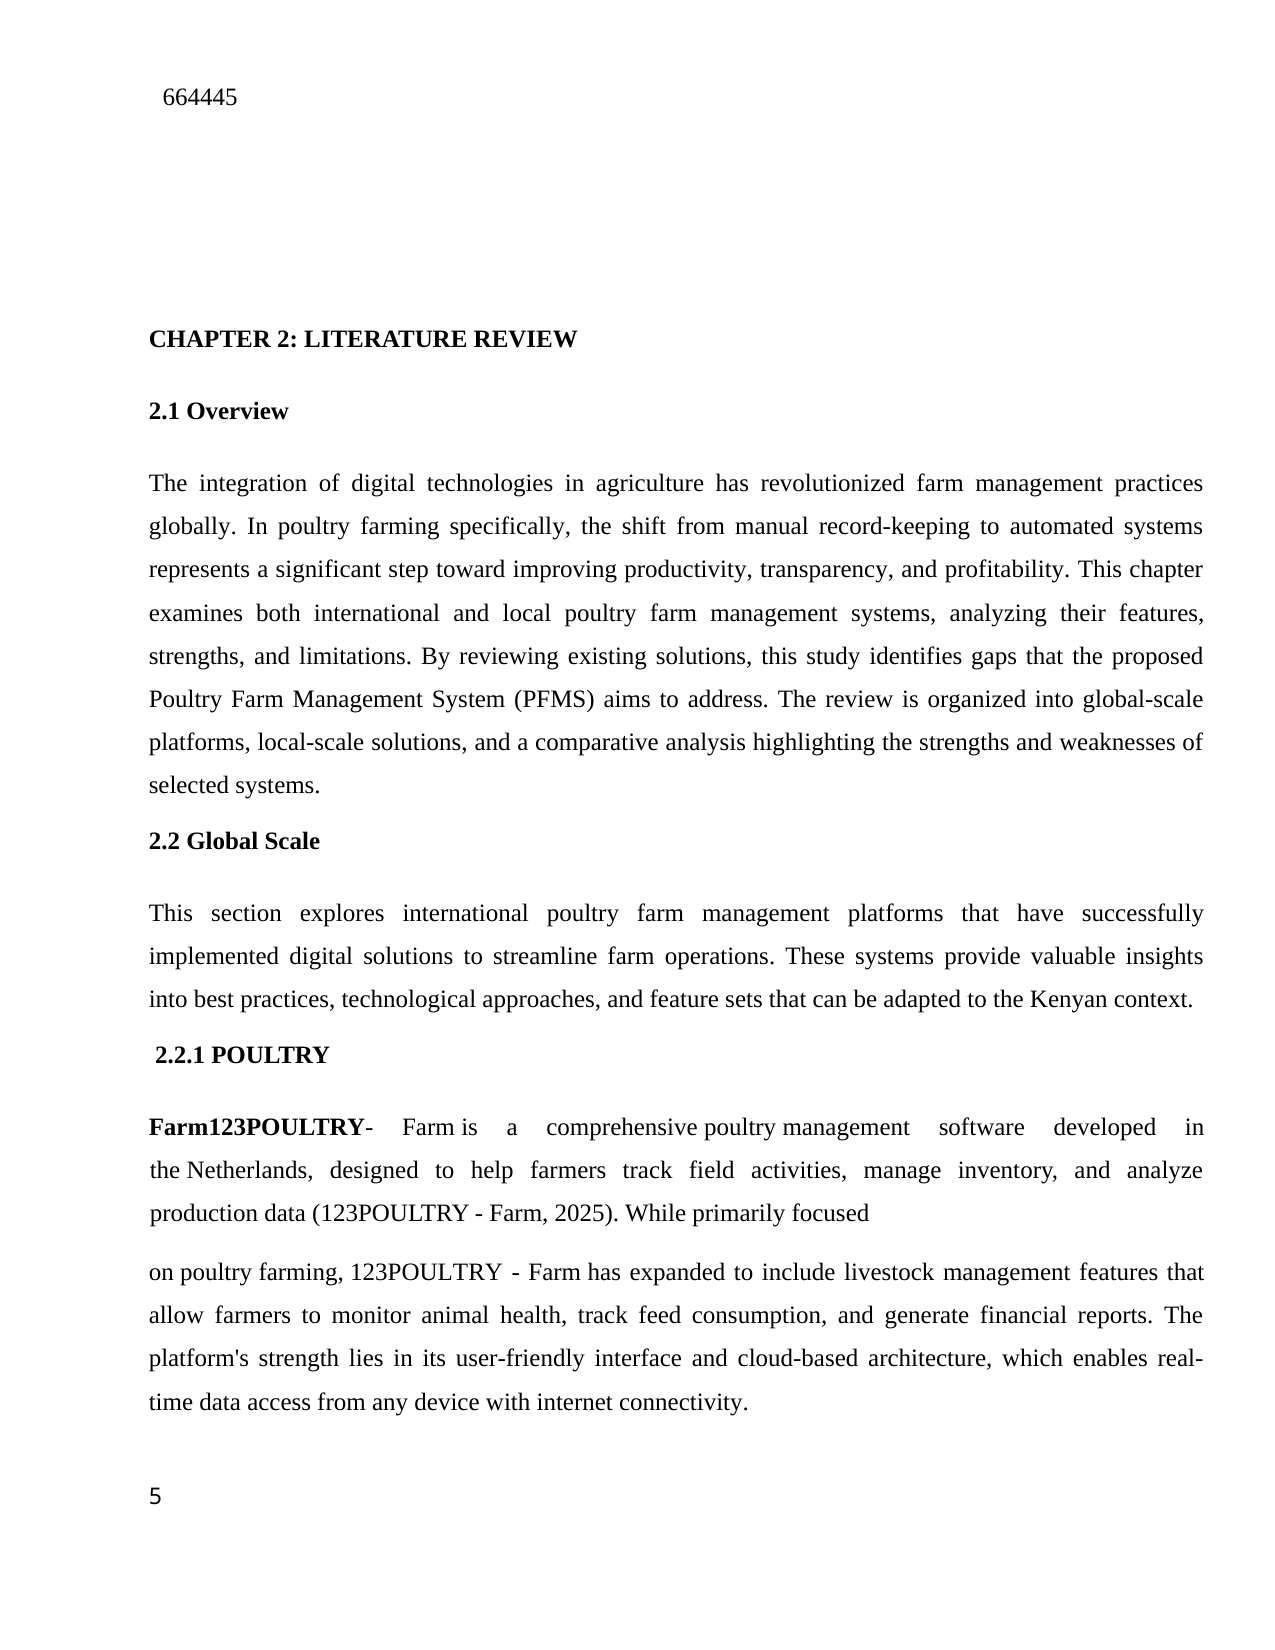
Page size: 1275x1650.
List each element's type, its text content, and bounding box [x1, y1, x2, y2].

text The integration of digital technologies in agriculture has revolutionized farm management practices globally. In poultry farming specifically, the shift from manual record-keeping to automated systems represents a significant step toward improving productivity, transparency, and profitability. This chapter examines both international and local poultry farm management systems, analyzing their features, strengths, and limitations. By reviewing existing solutions, this study identifies gaps that the proposed Poultry Farm Management System (PFMS) aims to address. The review is organized into global-scale platforms, local-scale solutions, and a comparative analysis highlighting the strengths and weaknesses of selected systems. [148, 468, 1205, 799]
subtitle 2.1 Overview [148, 396, 1205, 425]
subtitle 2.2.1 POULTRY [148, 1040, 1205, 1068]
subtitle 2.2 Global Scale [148, 826, 1205, 854]
subtitle CHAPTER 2: LITERATURE REVIEW [148, 324, 1205, 353]
text on poultry farming, 123POULTRY - Farm has expanded to include livestock management features that allow farmers to monitor animal health, track feed consumption, and generate financial reports. The platform's strength lies in its user-friendly interface and cloud-based architecture, which enables real-time data access from any device with internet connectivity. [148, 1257, 1205, 1415]
text Farm123POULTRY- Farm is a comprehensive poultry management software developed in the Netherlands, designed to help farmers track field activities, manage inventory, and analyze production data (123POULTRY - Farm, 2025). While primarily focused [148, 1112, 1205, 1227]
text This section explores international poultry farm management platforms that have successfully implemented digital solutions to streamline farm operations. These systems provide valuable insights into best practices, technological approaches, and feature sets that can be adapted to the Kenyan context. [148, 898, 1205, 1013]
